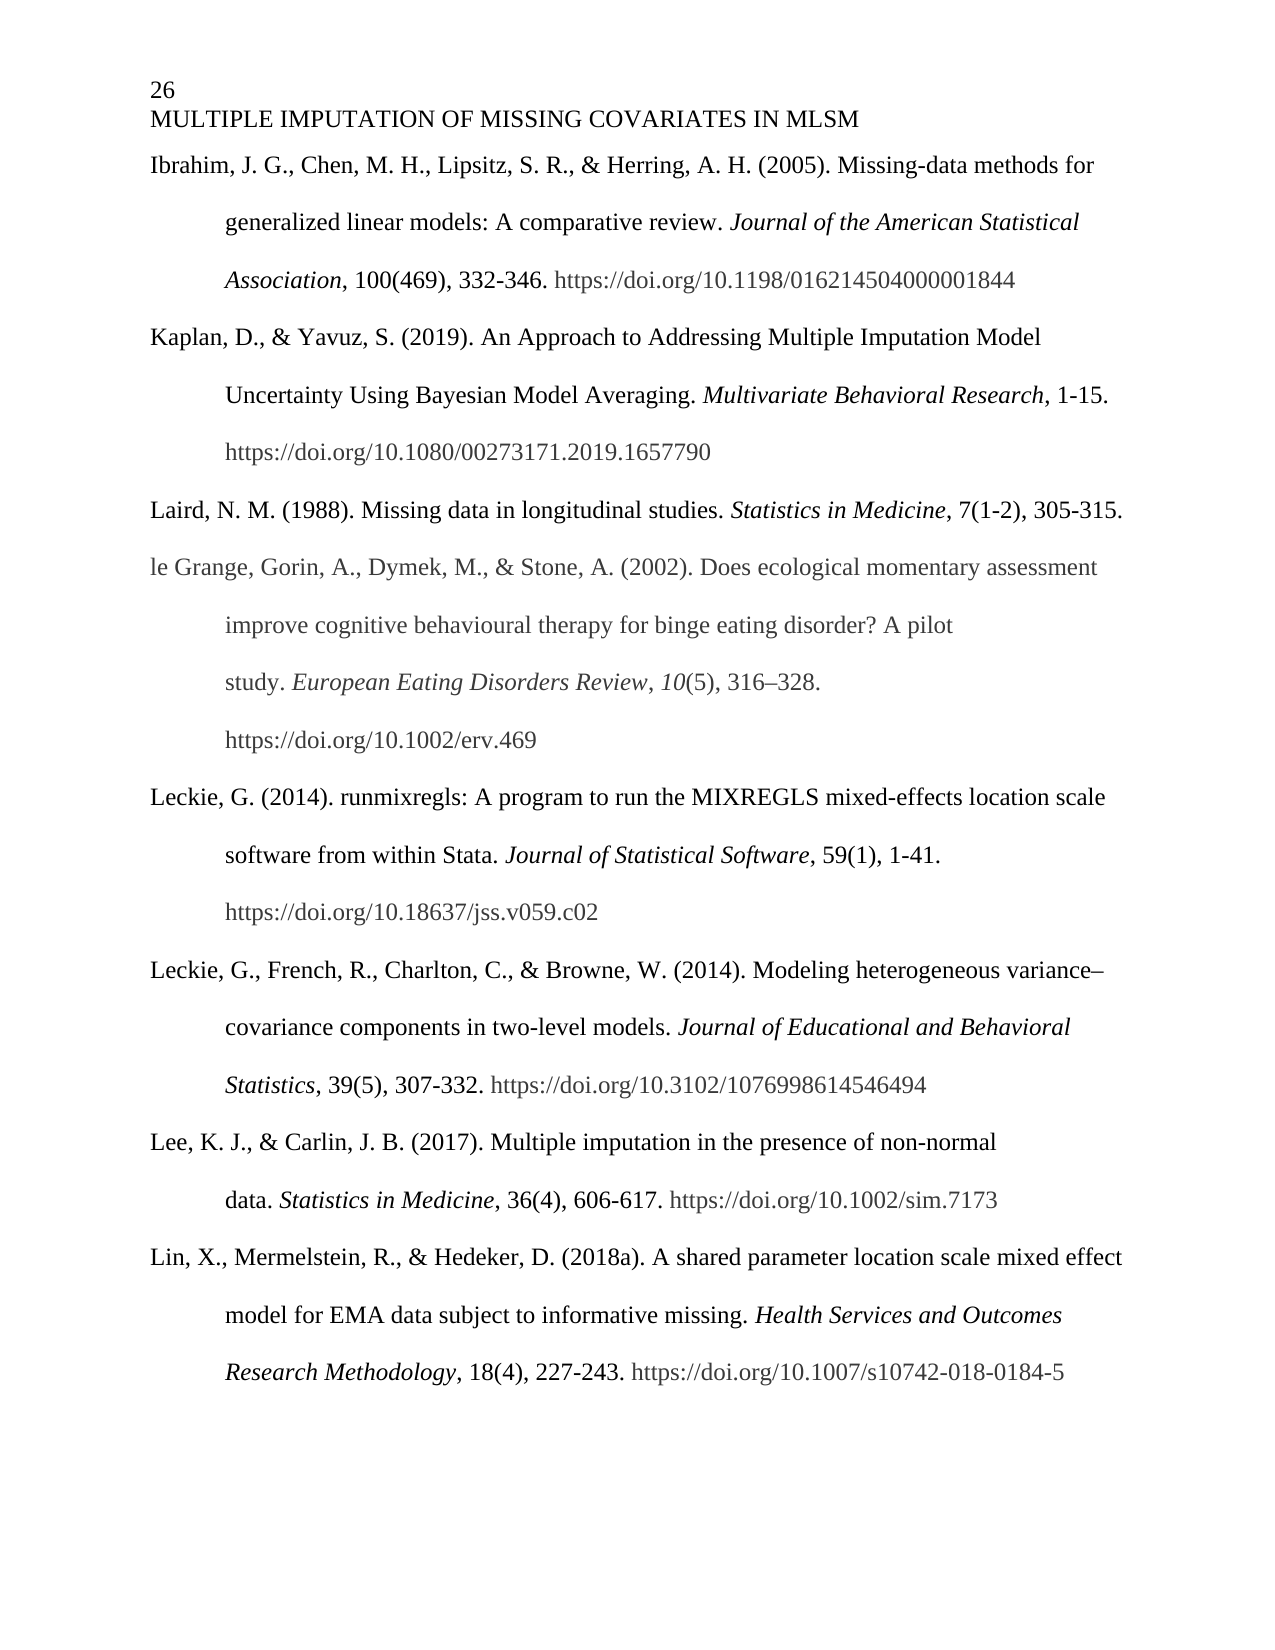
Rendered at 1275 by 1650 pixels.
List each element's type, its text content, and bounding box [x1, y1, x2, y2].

text Kaplan, D., & Yavuz, S. (2019). An Approach to Addressing Multiple Imputation Model Uncertainty Using Bayesian Model Averaging. Multivariate Behavioral Research, 1-15. https://doi.org/10.1080/00273171.2019.1657790 [150, 322, 1125, 466]
text le Grange, Gorin, A., Dymek, M., & Stone, A. (2002). Does ecological momentary assessment improve cognitive behavioural therapy for binge eating disorder? A pilot study. European Eating Disorders Review, 10(5), 316–328. https://doi.org/10.1002/erv.469 [150, 552, 1125, 754]
text Leckie, G. (2014). runmixregls: A program to run the MIXREGLS mixed-effects location scale software from within Stata. Journal of Statistical Software, 59(1), 1-41. https://doi.org/10.18637/jss.v059.c02 [150, 782, 1125, 926]
text Laird, N. M. (1988). Missing data in longitudinal studies. Statistics in Medicine, 7(1‐2), 305-315. [150, 495, 1125, 524]
text Ibrahim, J. G., Chen, M. H., Lipsitz, S. R., & Herring, A. H. (2005). Missing-data methods for generalized linear models: A comparative review. Journal of the American Statistical Association, 100(469), 332-346. https://doi.org/10.1198/016214504000001844 [150, 150, 1125, 294]
text Lee, K. J., & Carlin, J. B. (2017). Multiple imputation in the presence of non‐normal data. Statistics in Medicine, 36(4), 606-617. https://doi.org/10.1002/sim.7173 [150, 1127, 1125, 1214]
text Lin, X., Mermelstein, R., & Hedeker, D. (2018a). A shared parameter location scale mixed effect model for EMA data subject to informative missing. Health Services and Outcomes Research Methodology, 18(4), 227-243. https://doi.org/10.1007/s10742-018-0184-5 [150, 1242, 1125, 1386]
text Leckie, G., French, R., Charlton, C., & Browne, W. (2014). Modeling heterogeneous variance–covariance components in two-level models. Journal of Educational and Behavioral Statistics, 39(5), 307-332. https://doi.org/10.3102/1076998614546494 [150, 955, 1125, 1099]
